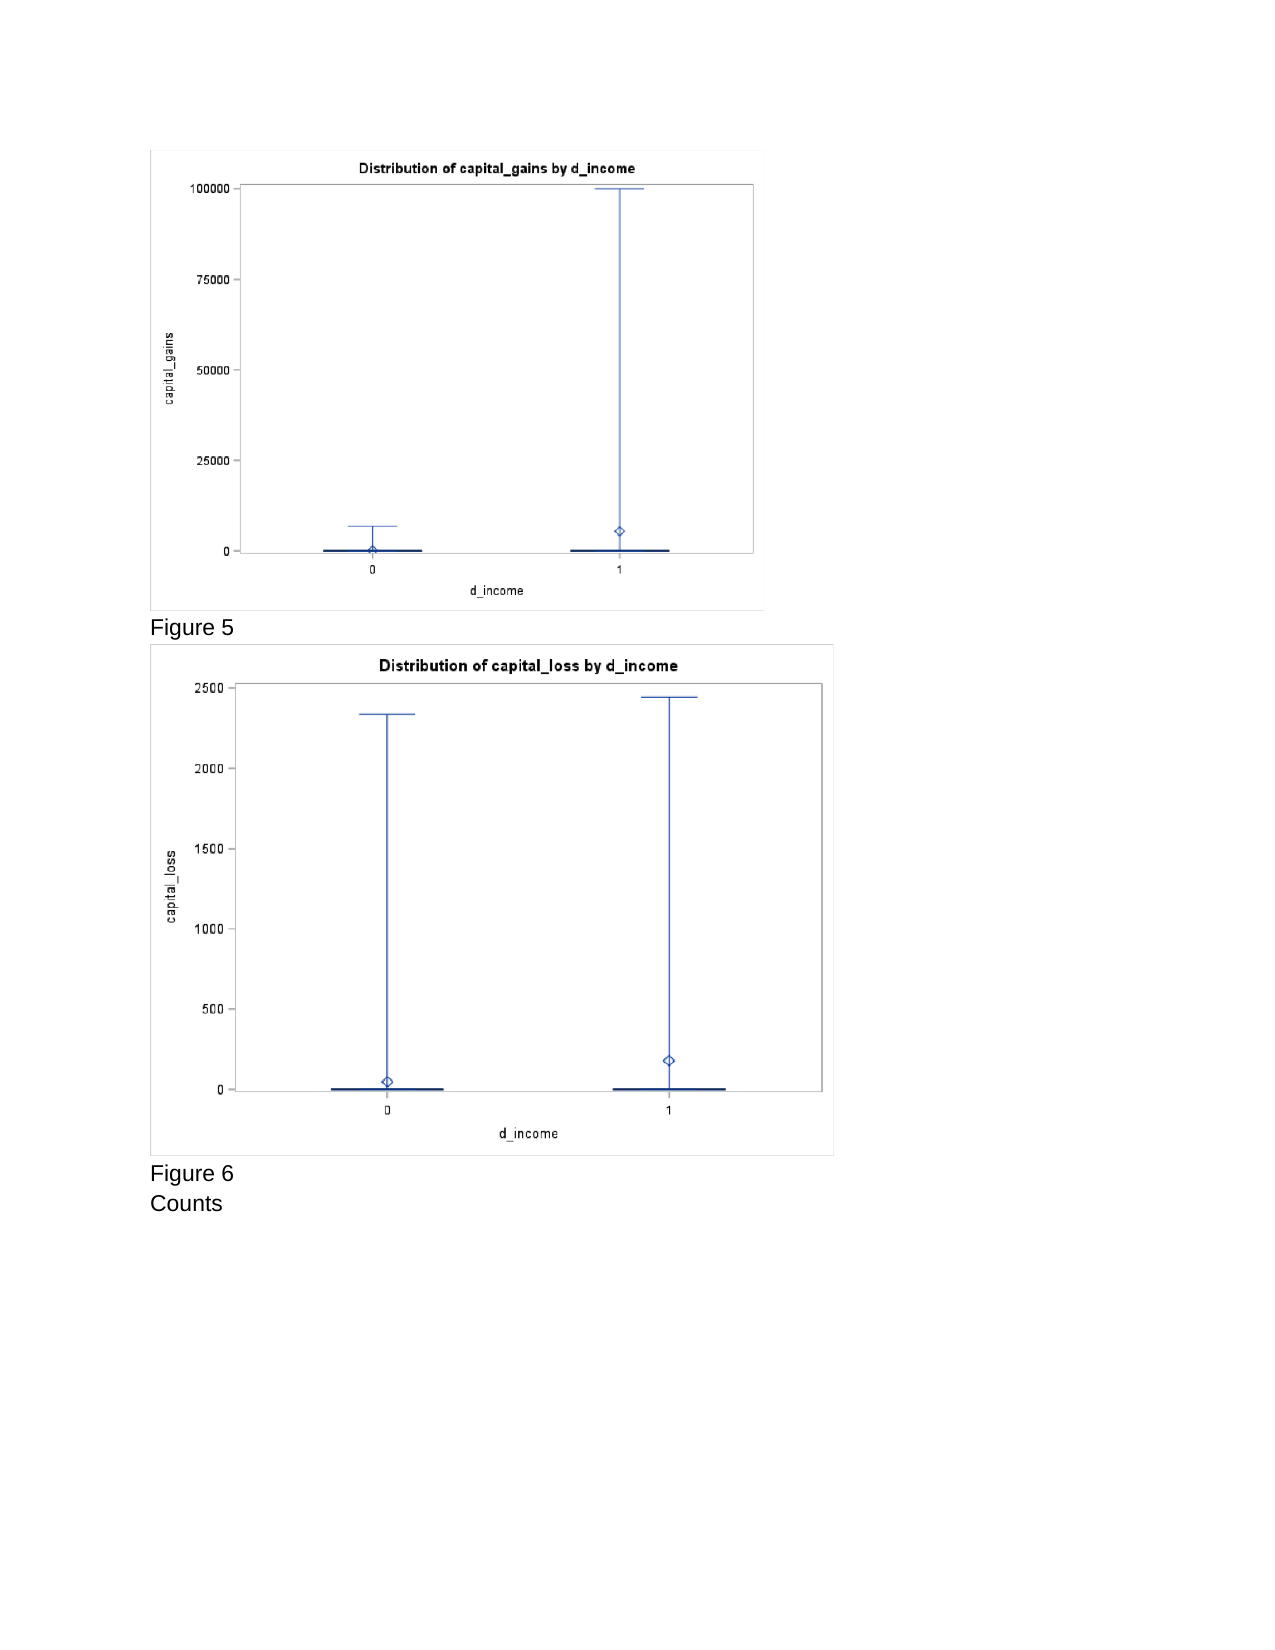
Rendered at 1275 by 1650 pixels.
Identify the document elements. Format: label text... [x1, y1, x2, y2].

text Figure 5 [150, 614, 1125, 640]
text Counts [150, 1190, 1125, 1216]
picture [150, 644, 834, 1156]
text Figure 6 [150, 1160, 1125, 1186]
picture [150, 150, 764, 611]
